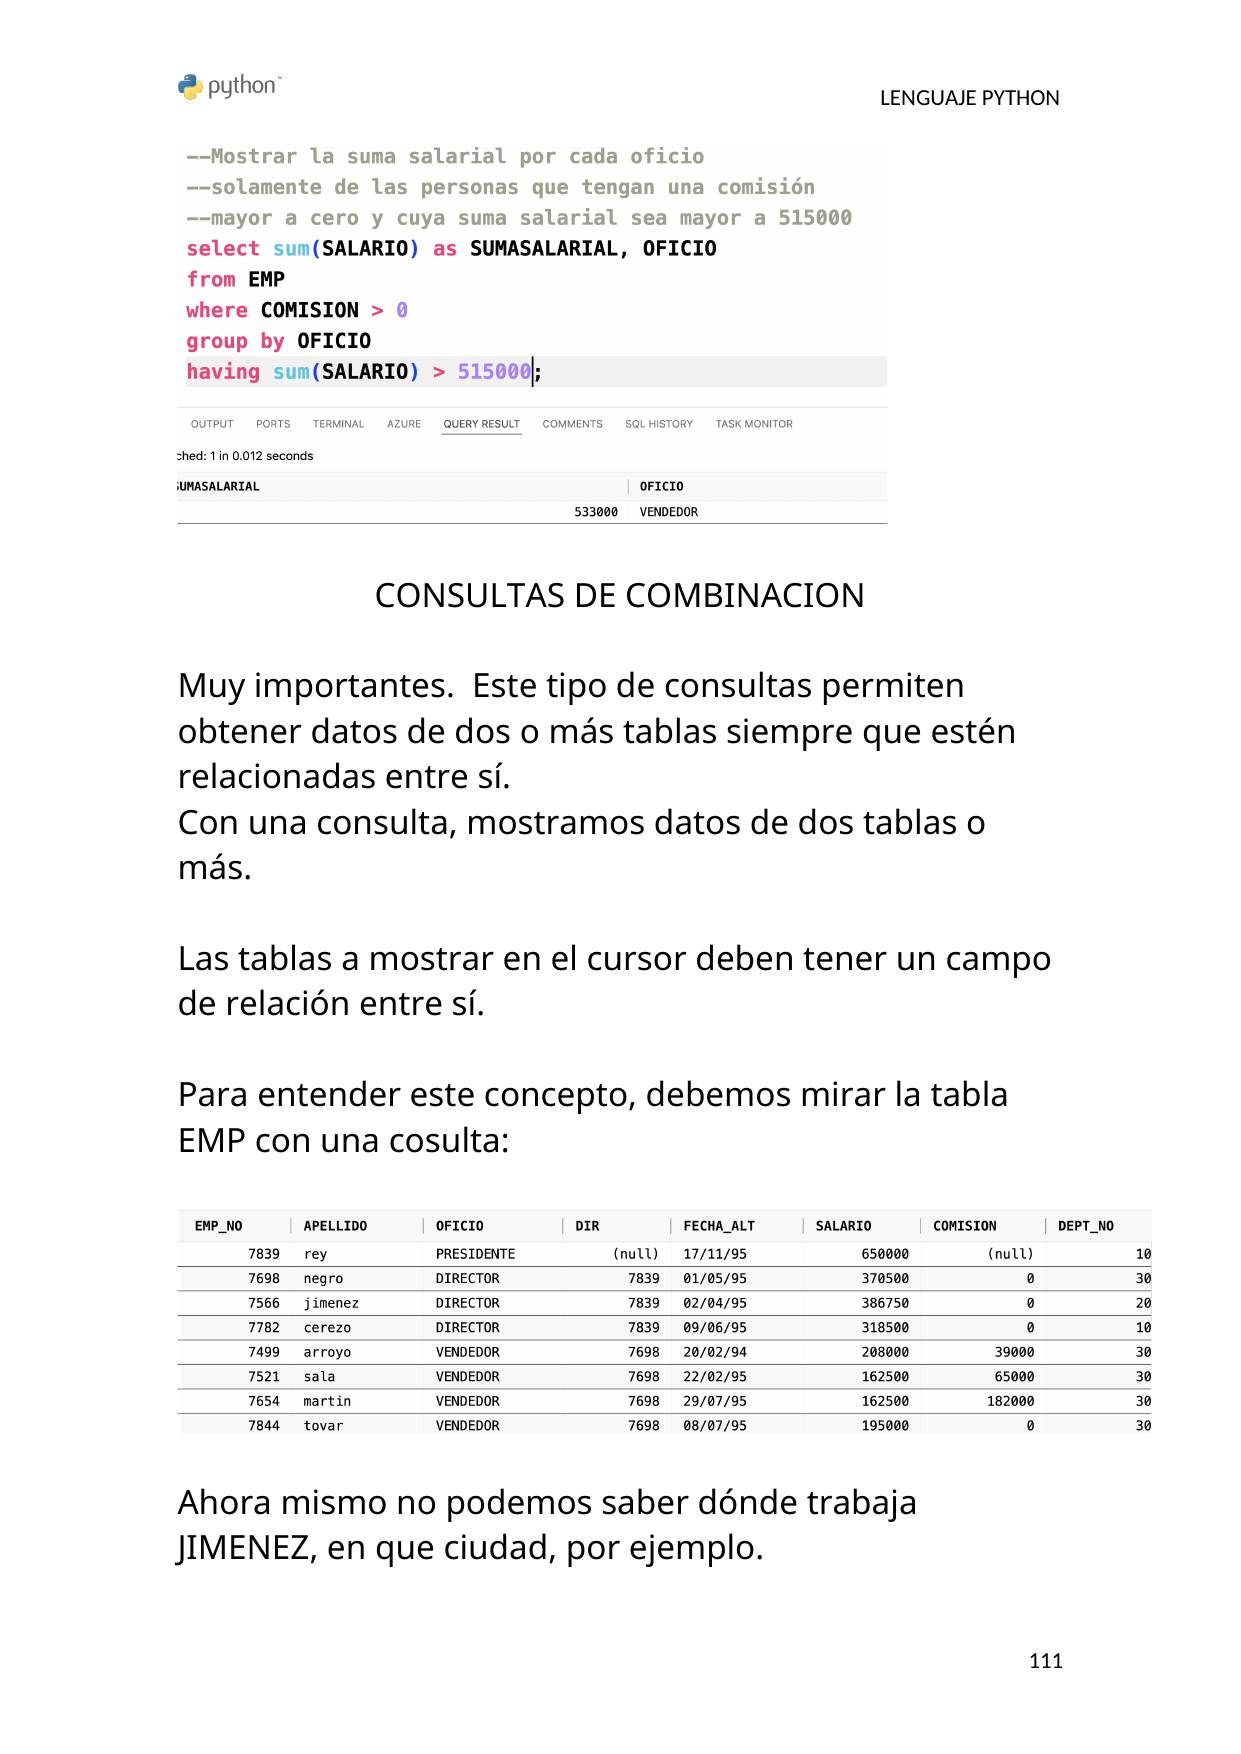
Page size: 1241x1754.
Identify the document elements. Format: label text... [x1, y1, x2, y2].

picture [177, 73, 283, 105]
picture [177, 1207, 1152, 1434]
text Ahora mismo no podemos saber dónde trabaja JIMENEZ, en que ciudad, por ejemplo. [177, 1479, 1063, 1569]
text Muy importantes. Este tipo de consultas permiten obtener datos de dos o más tablas siempre que estén relacionadas entre sí. [177, 662, 1063, 798]
text Con una consulta, mostramos datos de dos tablas o más. [177, 798, 1063, 889]
text Las tablas a mostrar en el cursor deben tener un campo de relación entre sí. [177, 935, 1063, 1026]
text Para entender este concepto, debemos mirar la tabla EMP con una cosulta: [177, 1071, 1063, 1162]
picture [177, 147, 888, 526]
text CONSULTAS DE COMBINACION [177, 571, 1063, 617]
